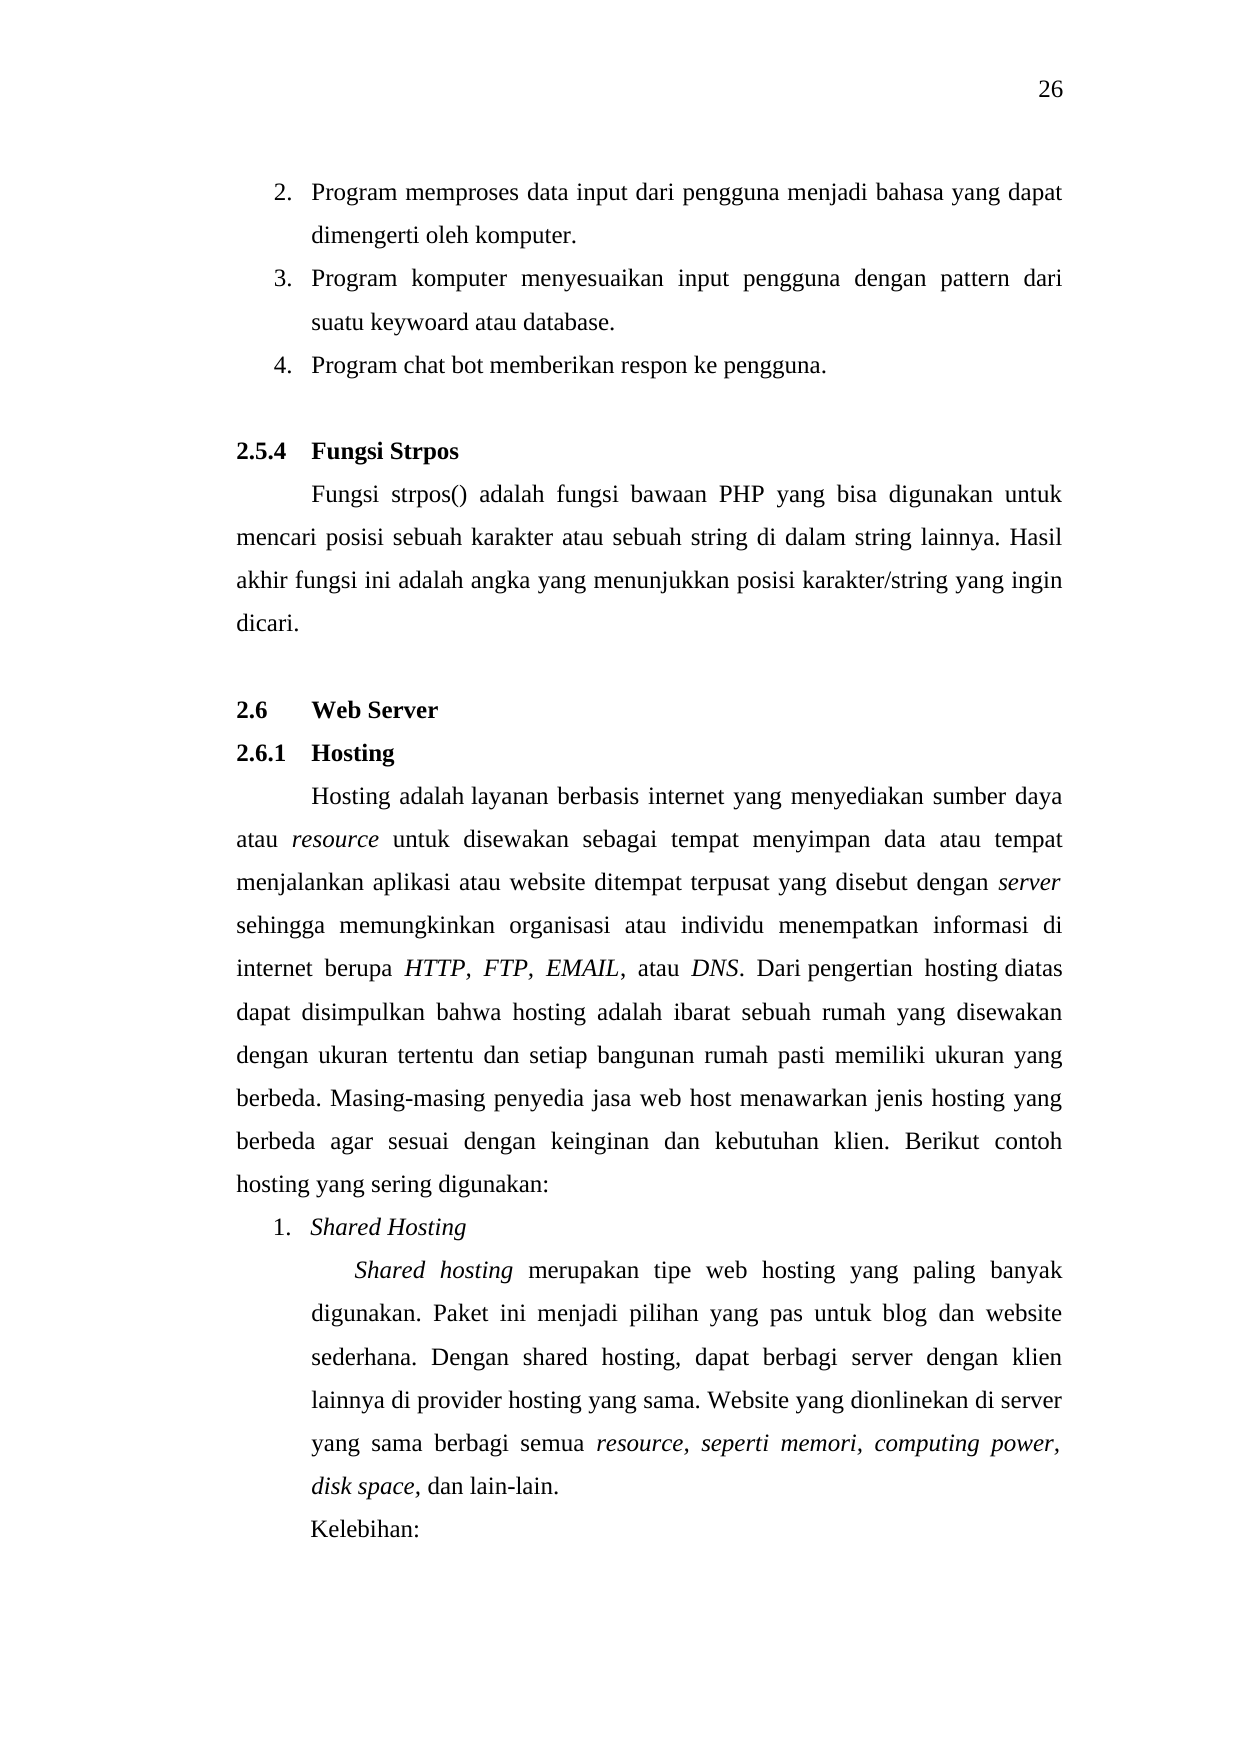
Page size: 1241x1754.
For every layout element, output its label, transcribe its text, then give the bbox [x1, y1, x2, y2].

text Hosting adalah layanan berbasis internet yang menyediakan sumber daya atau resource untuk disewakan sebagai tempat menyimpan data atau tempat menjalankan aplikasi atau website ditempat terpusat yang disebut dengan server sehingga memungkinkan organisasi atau individu menempatkan informasi di internet berupa HTTP, FTP, EMAIL, atau DNS. Dari pengertian hosting diatas dapat disimpulkan bahwa hosting adalah ibarat sebuah rumah yang disewakan dengan ukuran tertentu dan setiap bangunan rumah pasti memiliki ukuran yang berbeda. Masing-masing penyedia jasa web host menawarkan jenis hosting yang berbeda agar sesuai dengan keinginan dan kebutuhan klien. Berikut contoh hosting yang sering digunakan: [236, 781, 1063, 1198]
list Shared Hosting [273, 1212, 1063, 1241]
text Fungsi strpos() adalah fungsi bawaan PHP yang bisa digunakan untuk mencari posisi sebuah karakter atau sebuah string di dalam string lainnya. Hasil akhir fungsi ini adalah angka yang menunjukkan posisi karakter/string yang ingin dicari. [236, 479, 1063, 637]
text 2.5.4 Fungsi Strpos [236, 436, 1063, 465]
list Program chat bot memberikan respon ke pengguna. [274, 350, 1063, 378]
list Shared hosting merupakan tipe web hosting yang paling banyak digunakan. Paket ini menjadi pilihan yang pas untuk blog dan website sederhana. Dengan shared hosting, dapat berbagi server dengan klien lainnya di provider hosting yang sama. Website yang dionlinekan di server yang sama berbagi semua resource, seperti memori, computing power, disk space, dan lain-lain. [311, 1255, 1063, 1500]
text 2.6.1 Hosting [236, 738, 1063, 767]
text 2.6 Web Server [236, 695, 1063, 723]
list Kelebihan: [310, 1514, 1063, 1543]
list Program komputer menyesuaikan input pengguna dengan pattern dari suatu keywoard atau database. [274, 263, 1063, 335]
list Program memproses data input dari pengguna menjadi bahasa yang dapat dimengerti oleh komputer. [274, 177, 1063, 249]
